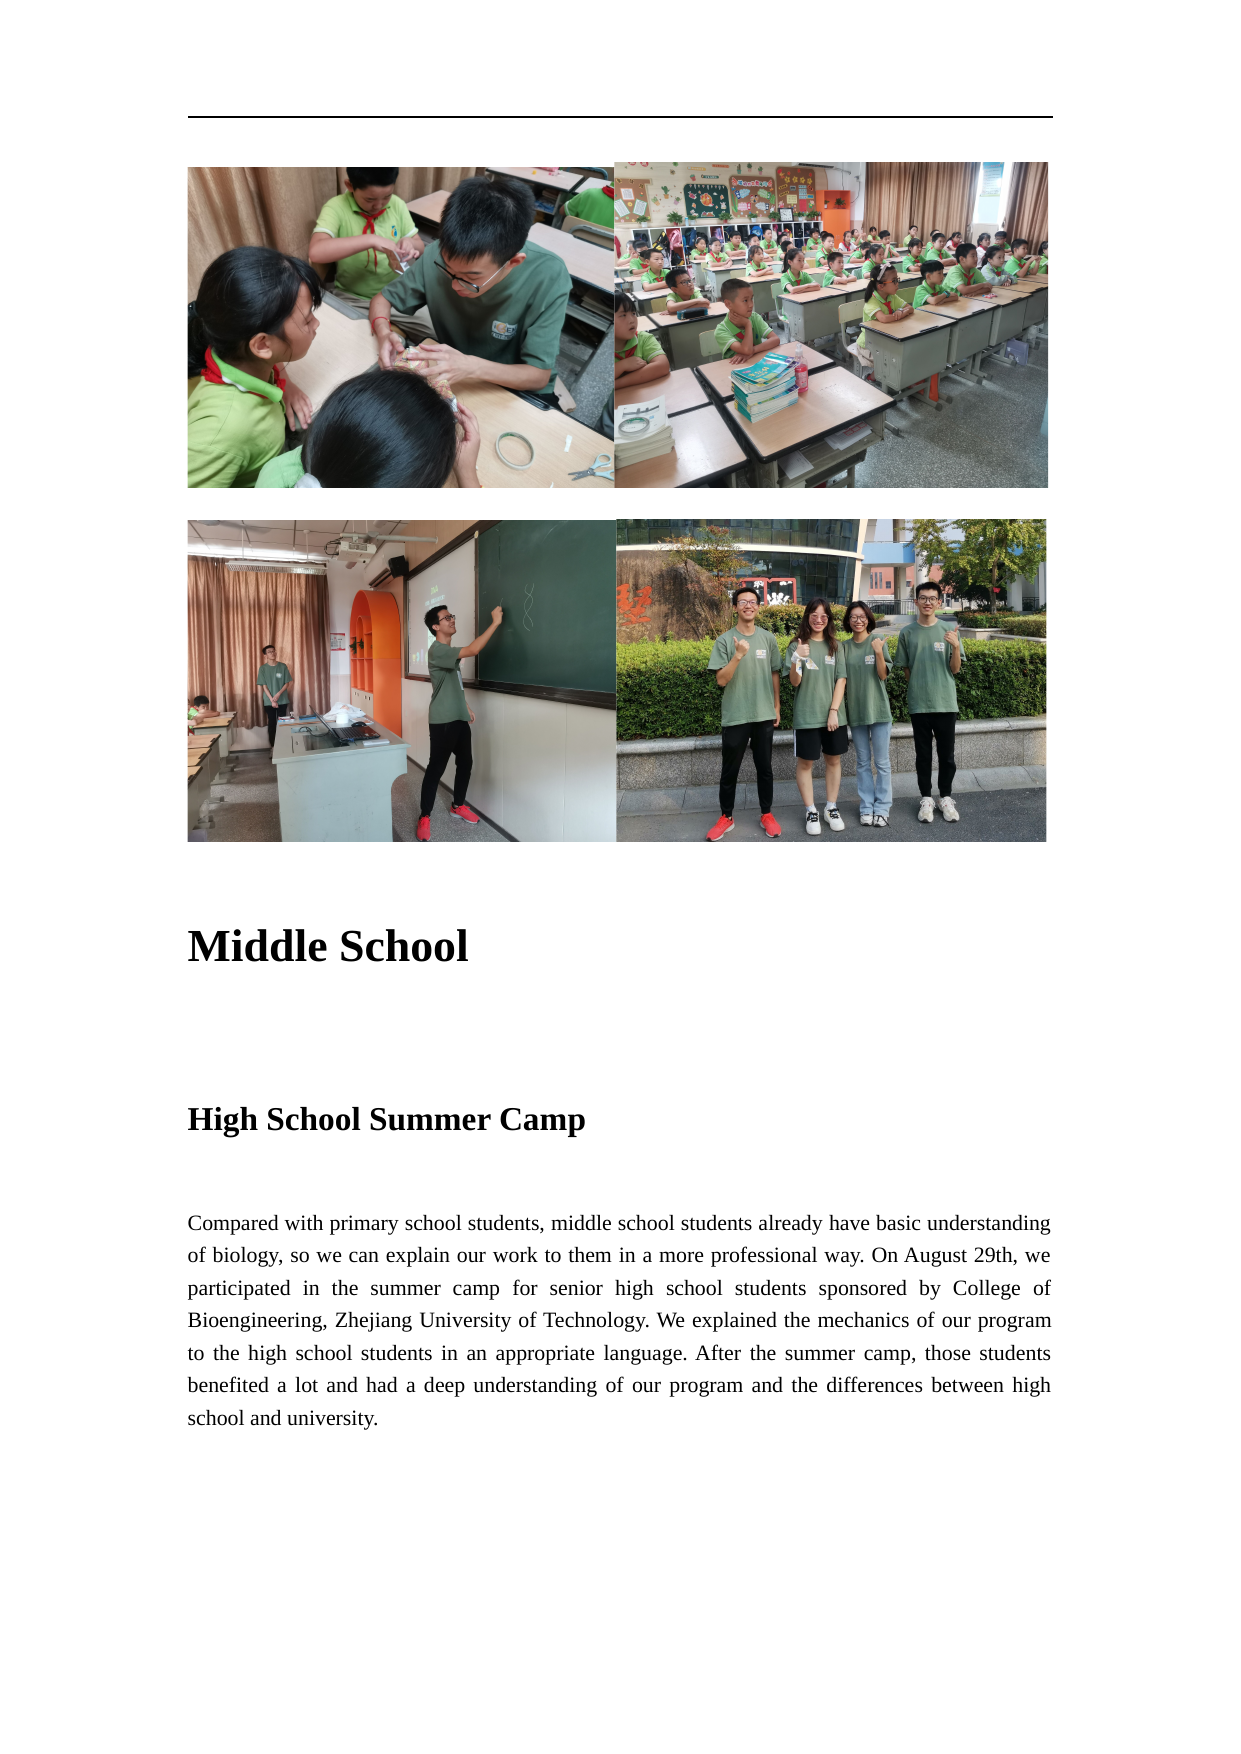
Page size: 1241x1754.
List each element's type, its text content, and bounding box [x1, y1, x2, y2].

text Compared with primary school students, middle school students already have basic understanding of biology, so we can explain our work to them in a more professional way. On August 29th, we participated in the summer camp for senior high school students sponsored by College of Bioengineering, Zhejiang University of Technology. We explained the mechanics of our program to the high school students in an appropriate language. After the summer camp, those students benefited a lot and had a deep understanding of our program and the differences between high school and university. [187, 1206, 1053, 1433]
picture [187, 519, 1047, 842]
subtitle Middle School [187, 912, 1053, 977]
picture [187, 162, 1049, 488]
subtitle High School Summer Camp [187, 1086, 1053, 1151]
